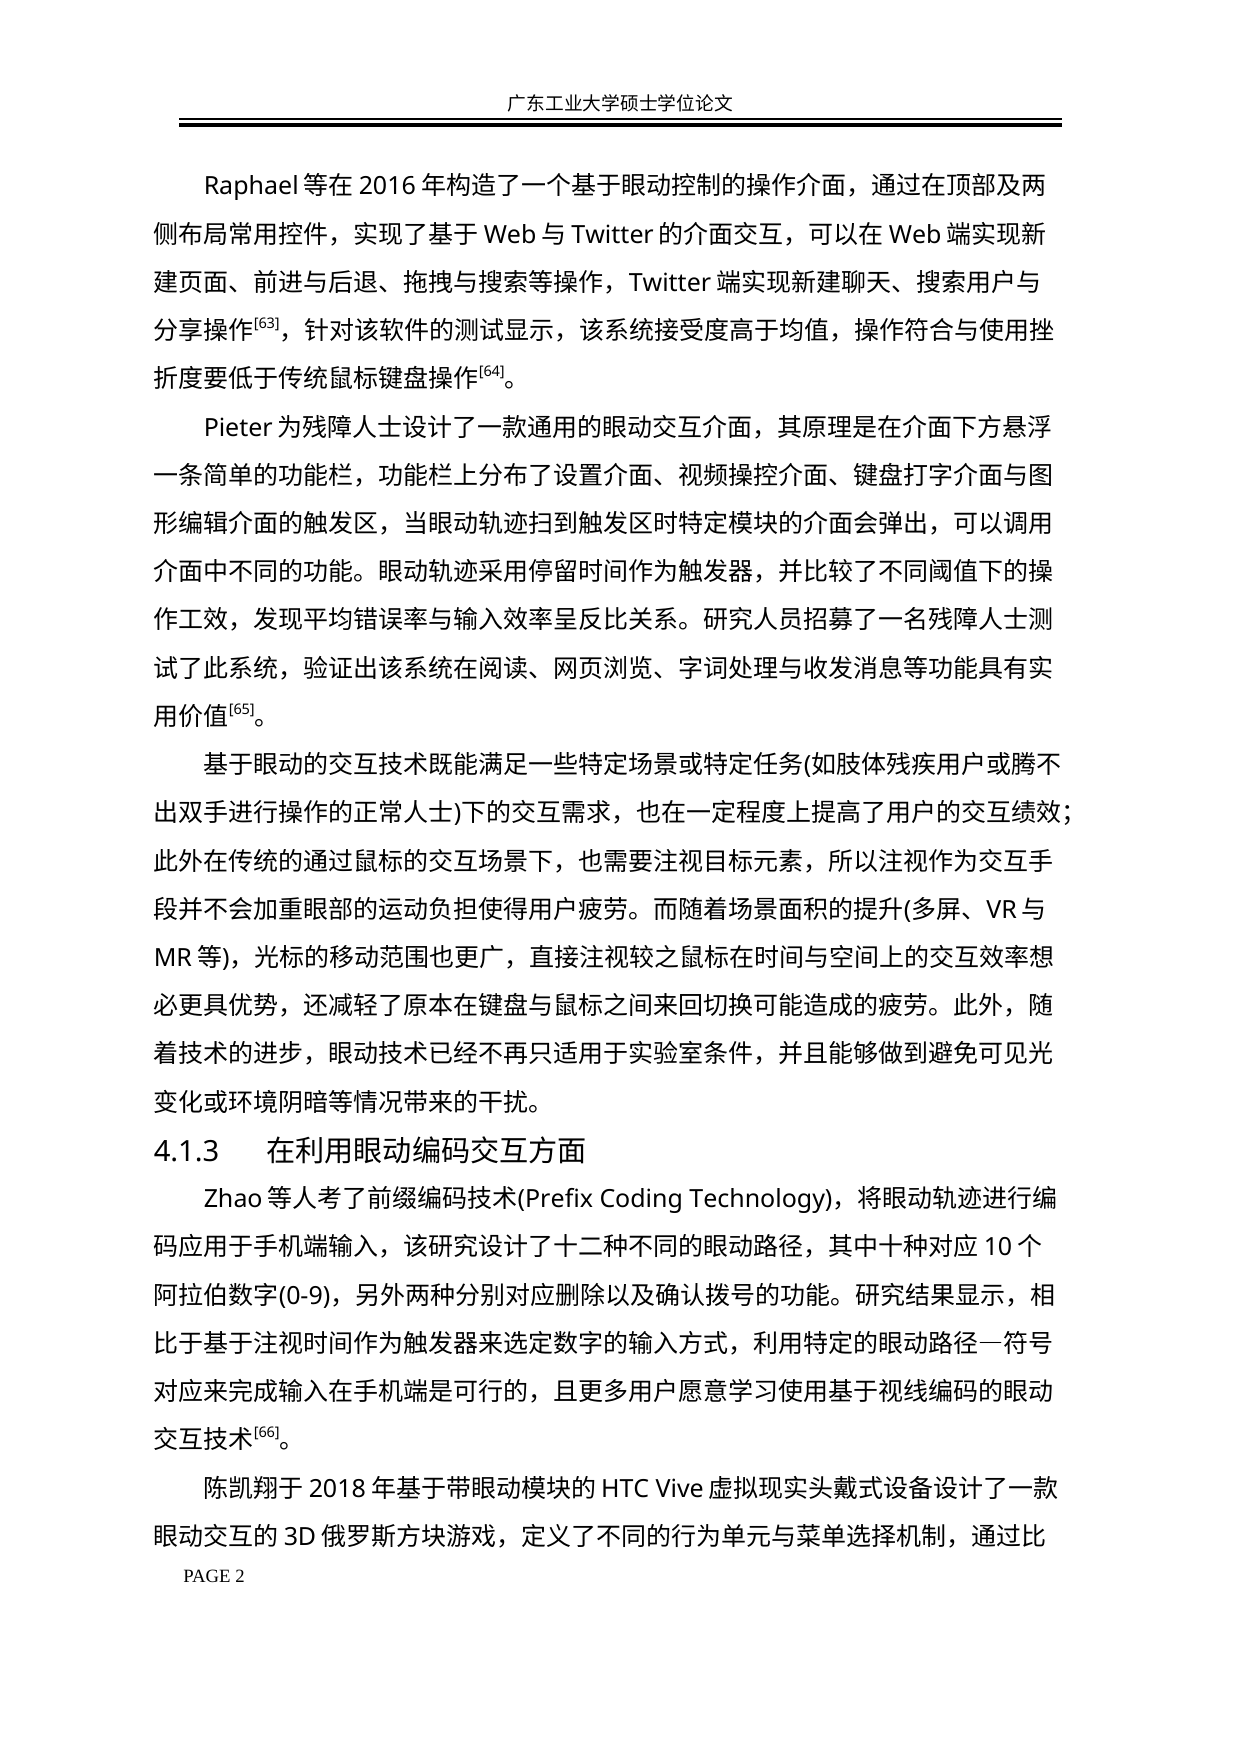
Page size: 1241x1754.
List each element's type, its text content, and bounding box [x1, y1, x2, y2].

text Zhao等人考了前缀编码技术(Prefix Coding Technology)，将眼动轨迹进行编码应用于手机端输入，该研究设计了十二种不同的眼动路径，其中十种对应10个阿拉伯数字(0-9)，另外两种分别对应删除以及确认拨号的功能。研究结果显示，相比于基于注视时间作为触发器来选定数字的输入方式，利用特定的眼动路径—符号对应来完成输入在手机端是可行的，且更多用户愿意学习使用基于视线编码的眼动交互技术[66]。 [153, 1173, 1062, 1462]
list 在利用眼动编码交互方面 [153, 1124, 1062, 1173]
text Raphael等在2016年构造了一个基于眼动控制的操作介面，通过在顶部及两侧布局常用控件，实现了基于Web与Twitter的介面交互，可以在Web端实现新建页面、前进与后退、拖拽与搜索等操作，Twitter端实现新建聊天、搜索用户与分享操作[63]，针对该软件的测试显示，该系统接受度高于均值，操作符合与使用挫折度要低于传统鼠标键盘操作[64]。 [153, 160, 1062, 401]
text 基于眼动的交互技术既能满足一些特定场景或特定任务(如肢体残疾用户或腾不出双手进行操作的正常人士)下的交互需求，也在一定程度上提高了用户的交互绩效；此外在传统的通过鼠标的交互场景下，也需要注视目标元素，所以注视作为交互手段并不会加重眼部的运动负担使得用户疲劳。而随着场景面积的提升(多屏、VR与MR等)，光标的移动范围也更广，直接注视较之鼠标在时间与空间上的交互效率想必更具优势，还减轻了原本在键盘与鼠标之间来回切换可能造成的疲劳。此外，随着技术的进步，眼动技术已经不再只适用于实验室条件，并且能够做到避免可见光变化或环境阴暗等情况带来的干扰。 [153, 739, 1062, 1124]
text Pieter为残障人士设计了一款通用的眼动交互介面，其原理是在介面下方悬浮一条简单的功能栏，功能栏上分布了设置介面、视频操控介面、键盘打字介面与图形编辑介面的触发区，当眼动轨迹扫到触发区时特定模块的介面会弹出，可以调用介面中不同的功能。眼动轨迹采用停留时间作为触发器，并比较了不同阈值下的操作工效，发现平均错误率与输入效率呈反比关系。研究人员招募了一名残障人士测试了此系统，验证出该系统在阅读、网页浏览、字词处理与收发消息等功能具有实用价值[65]。 [153, 401, 1062, 739]
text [153, 1462, 1062, 1558]
